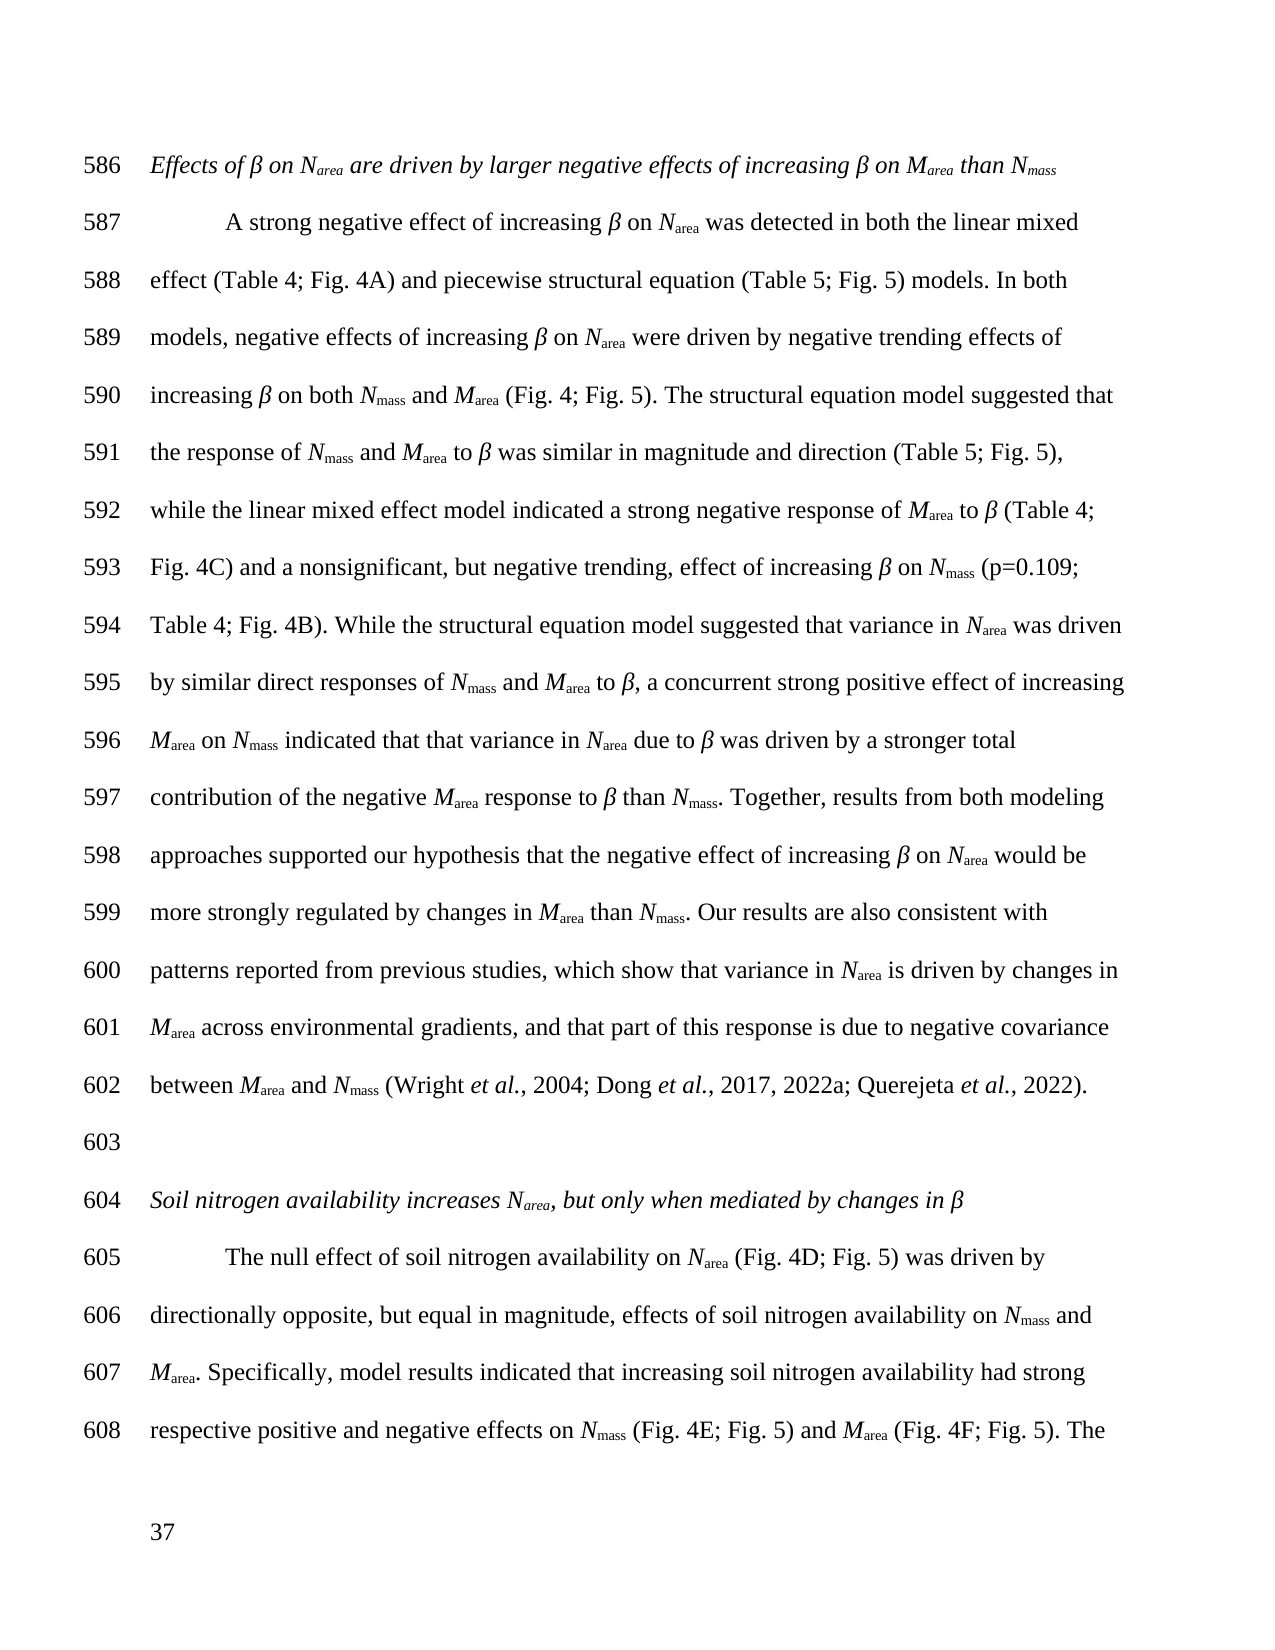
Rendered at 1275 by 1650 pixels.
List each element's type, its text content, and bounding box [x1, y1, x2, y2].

text Soil nitrogen availability increases Narea, but only when mediated by changes in β [150, 1185, 1125, 1214]
text A strong negative effect of increasing β on Narea was detected in both the linear mixed effect (Table 4; Fig. 4A) and piecewise structural equation (Table 5; Fig. 5) models. In both models, negative effects of increasing β on Narea were driven by negative trending effects of increasing β on both Nmass and Marea (Fig. 4; Fig. 5). The structural equation model suggested that the response of Nmass and Marea to β was similar in magnitude and direction (Table 5; Fig. 5), while the linear mixed effect model indicated a strong negative response of Marea to β (Table 4; Fig. 4C) and a nonsignificant, but negative trending, effect of increasing β on Nmass (p=0.109; Table 4; Fig. 4B). While the structural equation model suggested that variance in Narea was driven by similar direct responses of Nmass and Marea to β, a concurrent strong positive effect of increasing Marea on Nmass indicated that that variance in Narea due to β was driven by a stronger total contribution of the negative Marea response to β than Nmass. Together, results from both modeling approaches supported our hypothesis that the negative effect of increasing β on Narea would be more strongly regulated by changes in Marea than Nmass. Our results are also consistent with patterns reported from previous studies, which show that variance in Narea is driven by changes in Marea across environmental gradients, and that part of this response is due to negative covariance between Marea and Nmass (Wright et al., 2004; Dong et al., 2017, 2022a; Querejeta et al., 2022). [150, 207, 1125, 1099]
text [150, 1242, 1125, 1444]
text Effects of β on Narea are driven by larger negative effects of increasing β on Marea than Nmass [150, 150, 1125, 179]
